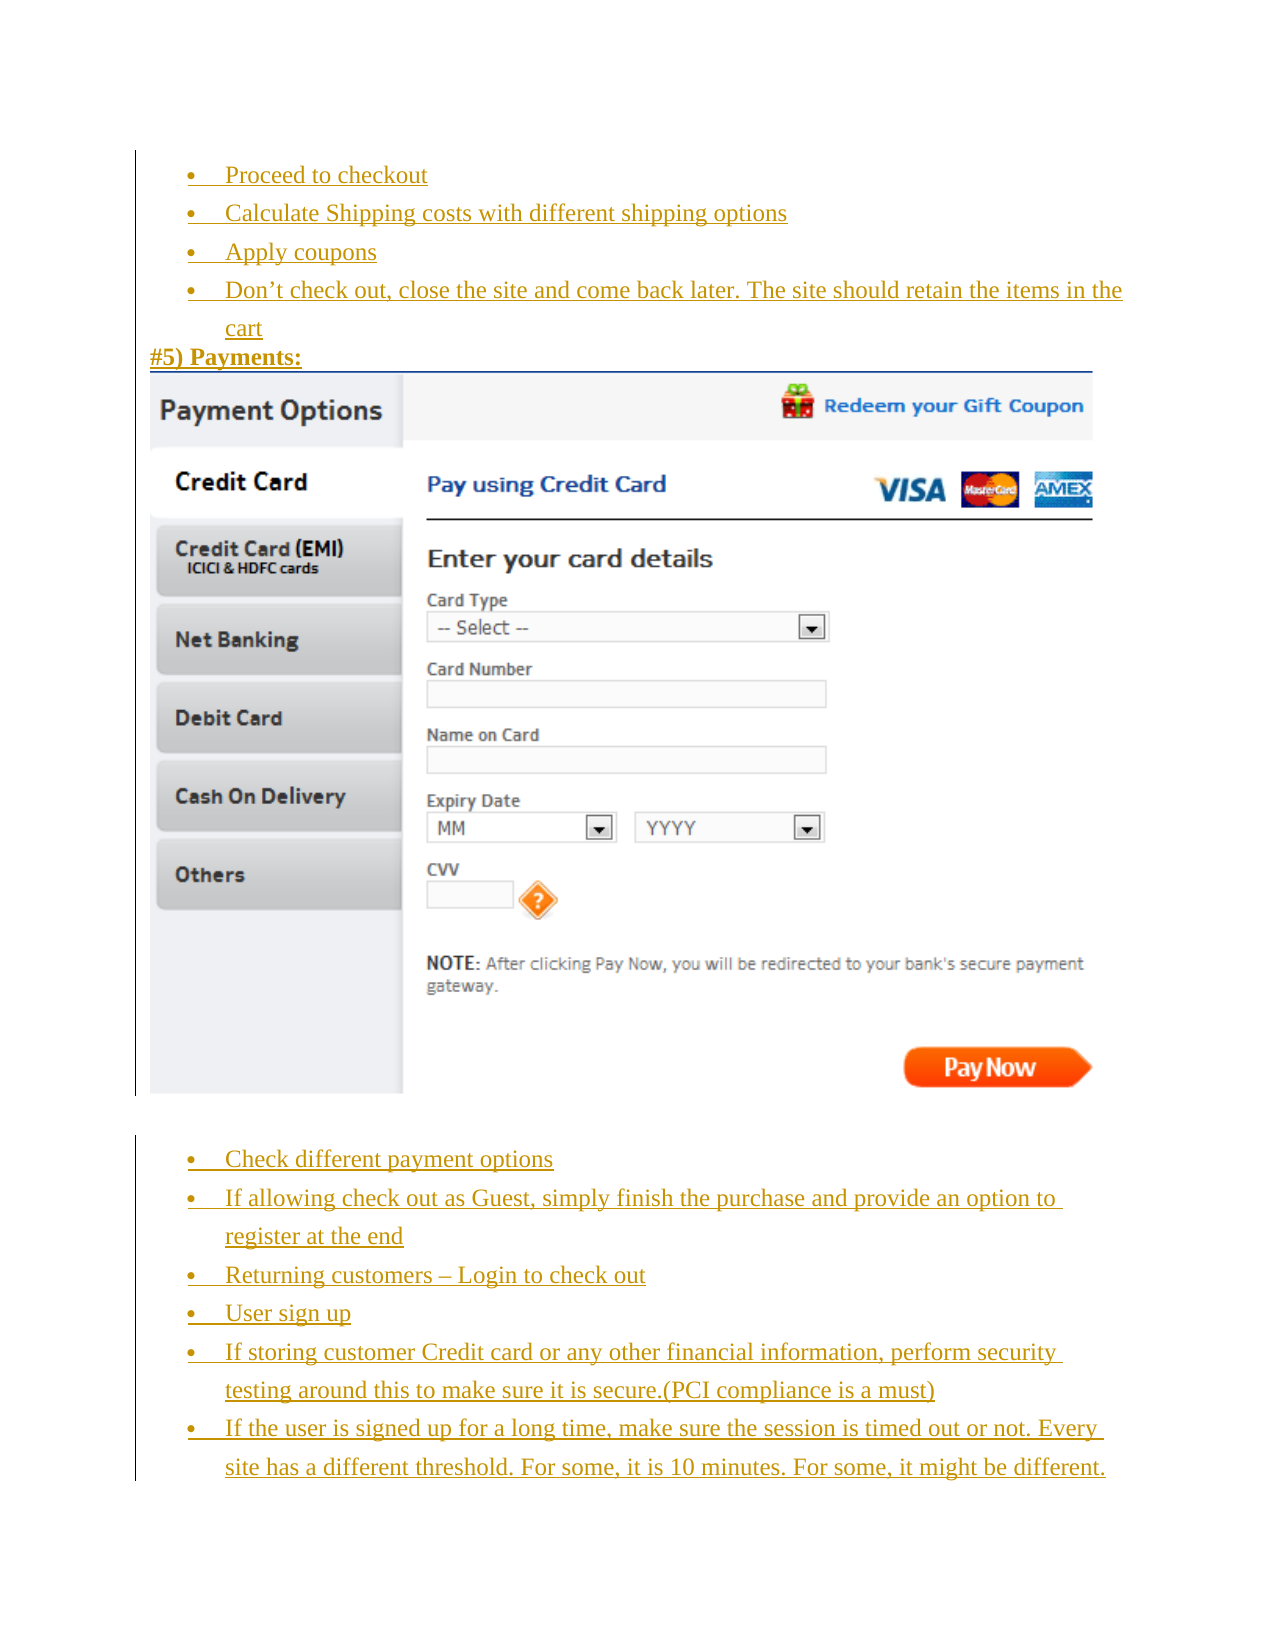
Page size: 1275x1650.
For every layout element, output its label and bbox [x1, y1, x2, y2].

picture [150, 371, 1096, 1097]
